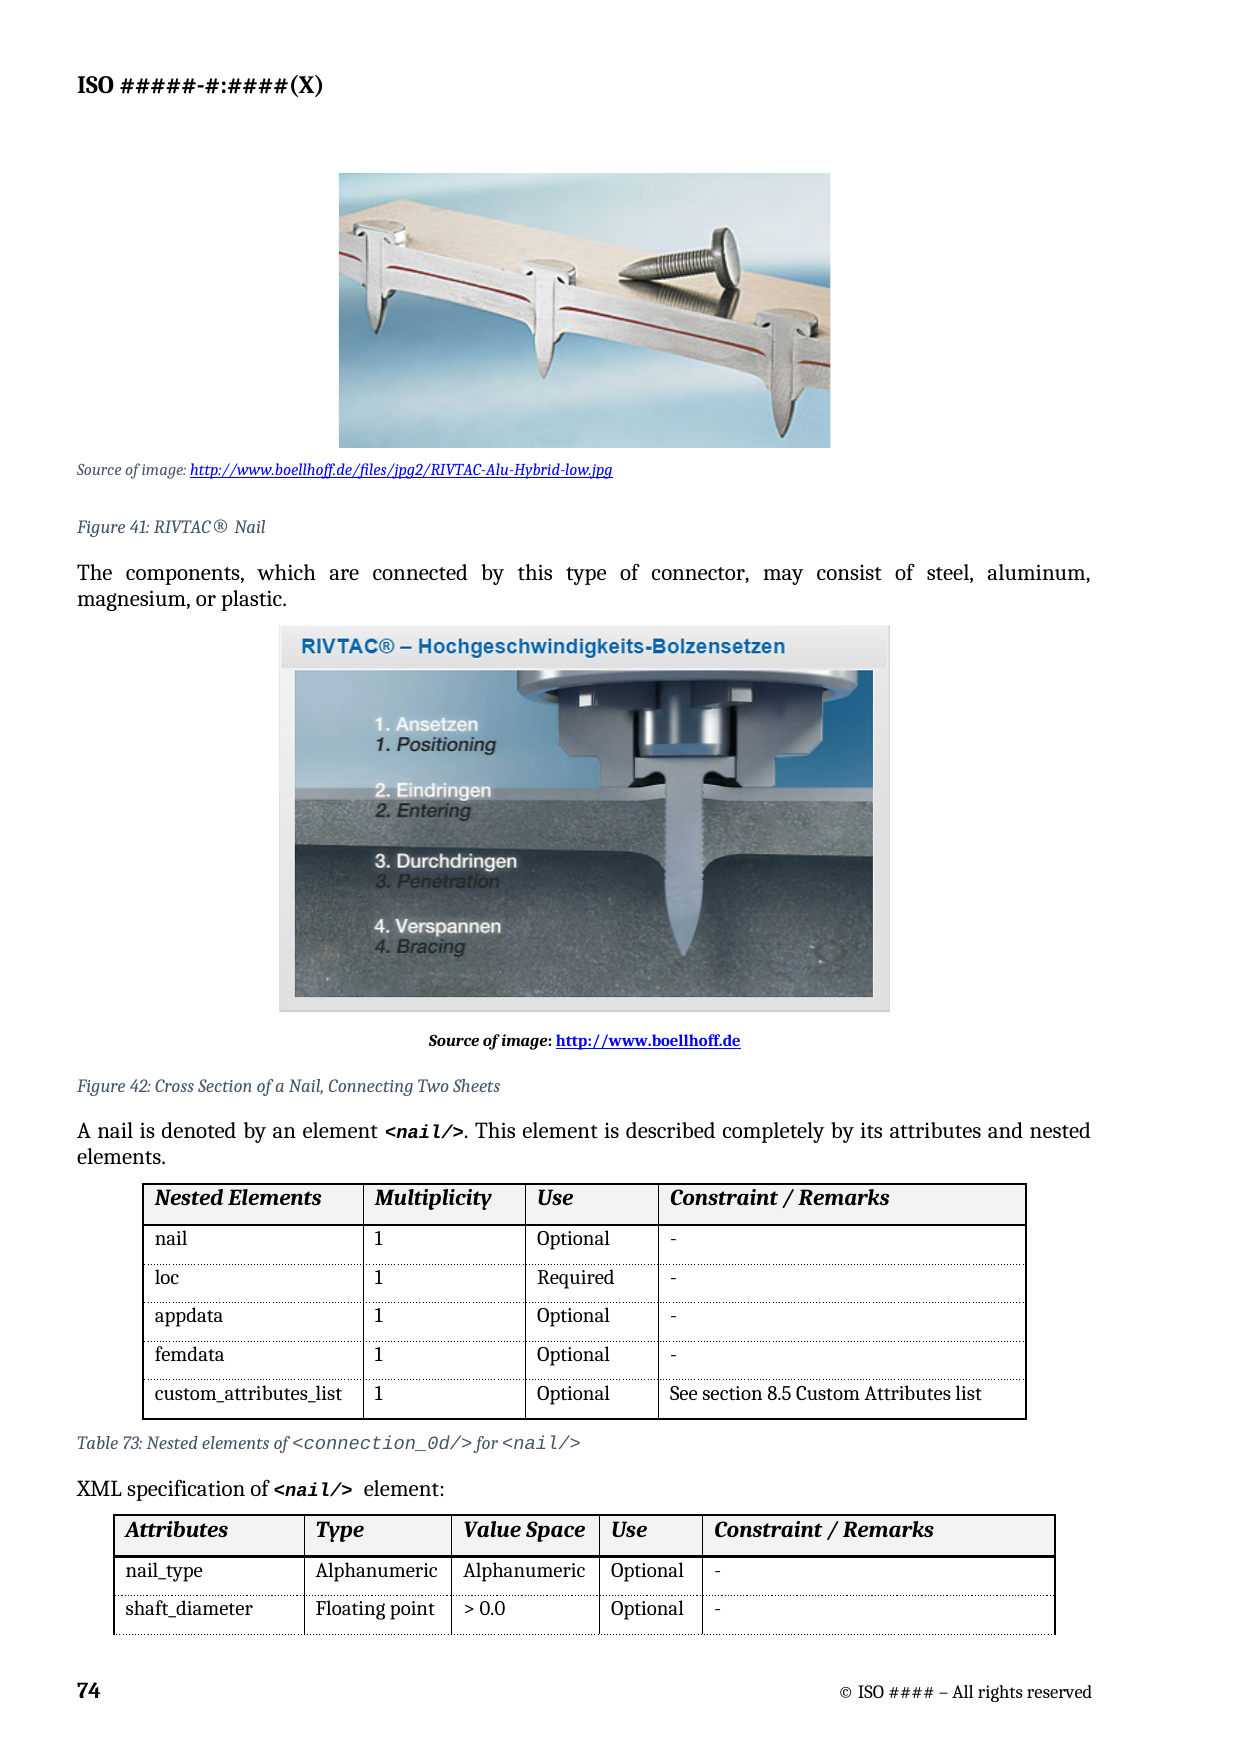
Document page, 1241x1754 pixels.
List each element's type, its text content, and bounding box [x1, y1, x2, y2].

text Figure 41: RIVTAC® Nail [77, 513, 1092, 539]
text Table 73: Nested elements of <connection_0d/> for <nail/> [77, 1432, 1092, 1455]
text Source of image: http://www.boellhoff.de/files/jpg2/RIVTAC-Alu-Hybrid-low.jpg [77, 460, 1092, 479]
picture [338, 173, 831, 448]
text A nail is denoted by an element <nail/>. This element is described completely by its attributes and nested elements. [77, 1118, 1092, 1170]
text The components, which are connected by this type of connector, may consist of steel, aluminum, magnesium, or plastic. [77, 560, 1092, 613]
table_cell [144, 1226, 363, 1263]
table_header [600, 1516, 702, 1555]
text Source of image: http://www.boellhoff.de [77, 1025, 1092, 1050]
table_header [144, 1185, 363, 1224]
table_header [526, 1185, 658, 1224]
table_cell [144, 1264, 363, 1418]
picture [279, 625, 890, 1012]
text Figure 42: Cross Section of a Nail, Connecting Two Sheets [77, 1075, 1092, 1097]
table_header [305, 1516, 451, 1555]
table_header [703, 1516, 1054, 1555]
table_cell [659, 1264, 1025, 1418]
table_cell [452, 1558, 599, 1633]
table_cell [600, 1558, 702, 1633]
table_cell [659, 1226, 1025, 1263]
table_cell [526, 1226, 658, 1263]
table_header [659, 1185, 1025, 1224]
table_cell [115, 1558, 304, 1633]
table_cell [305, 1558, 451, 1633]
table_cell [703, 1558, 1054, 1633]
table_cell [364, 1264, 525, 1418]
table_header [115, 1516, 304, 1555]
text XML specification of <nail/> element: [77, 1476, 1092, 1502]
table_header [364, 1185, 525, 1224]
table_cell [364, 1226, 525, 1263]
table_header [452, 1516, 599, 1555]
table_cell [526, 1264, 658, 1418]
